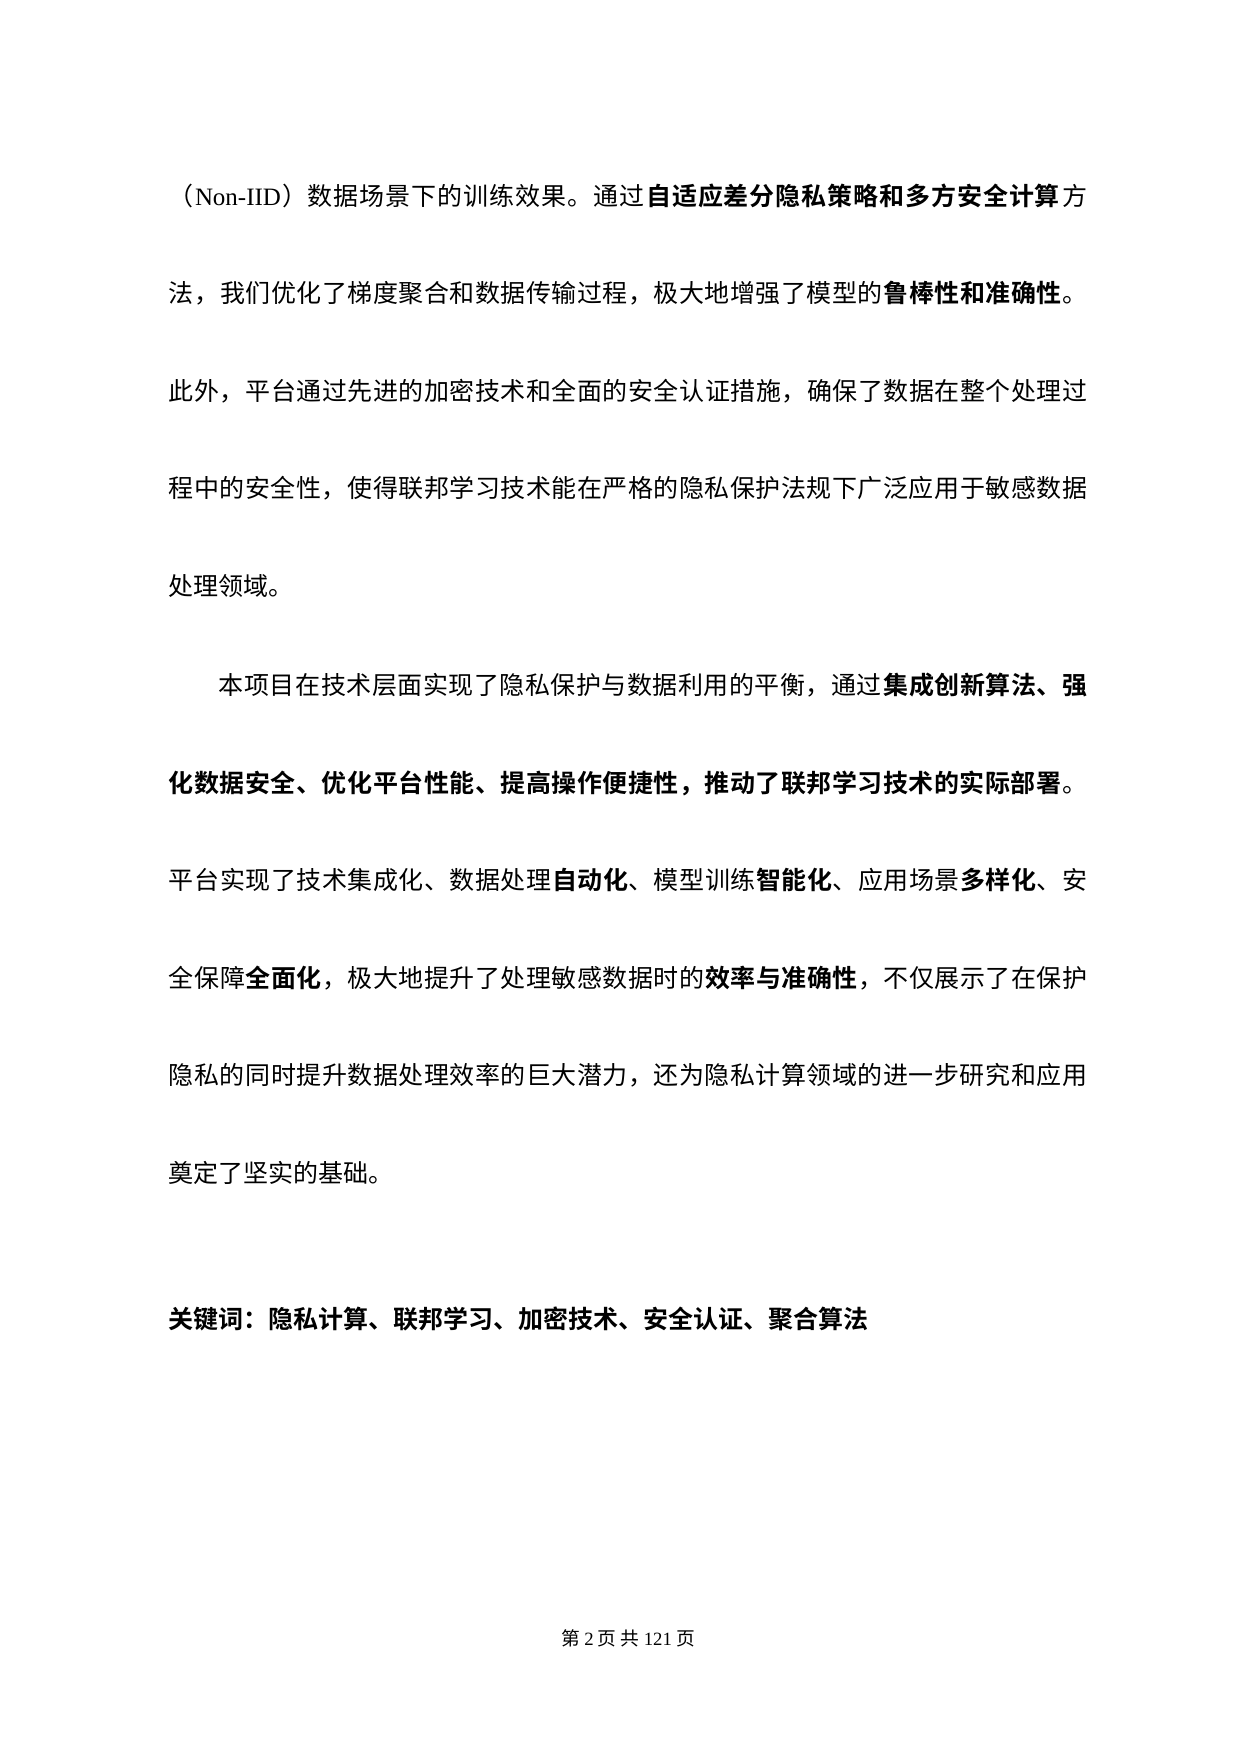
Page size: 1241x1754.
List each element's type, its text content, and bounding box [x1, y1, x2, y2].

text 关键词：隐私计算、联邦学习、加密技术、安全认证、聚合算法 [169, 1285, 1087, 1350]
text 本项目在技术层面实现了隐私保护与数据利用的平衡，通过集成创新算法、强化数据安全、优化平台性能、提高操作便捷性，推动了联邦学习技术的实际部署。平台实现了技术集成化、数据处理自动化、模型训练智能化、应用场景多样化、安全保障全面化，极大地提升了处理敏感数据时的效率与准确性，不仅展示了在保护隐私的同时提升数据处理效率的巨大潜力，还为隐私计算领域的进一步研究和应用奠定了坚实的基础。 [169, 651, 1087, 1204]
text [169, 162, 1087, 617]
